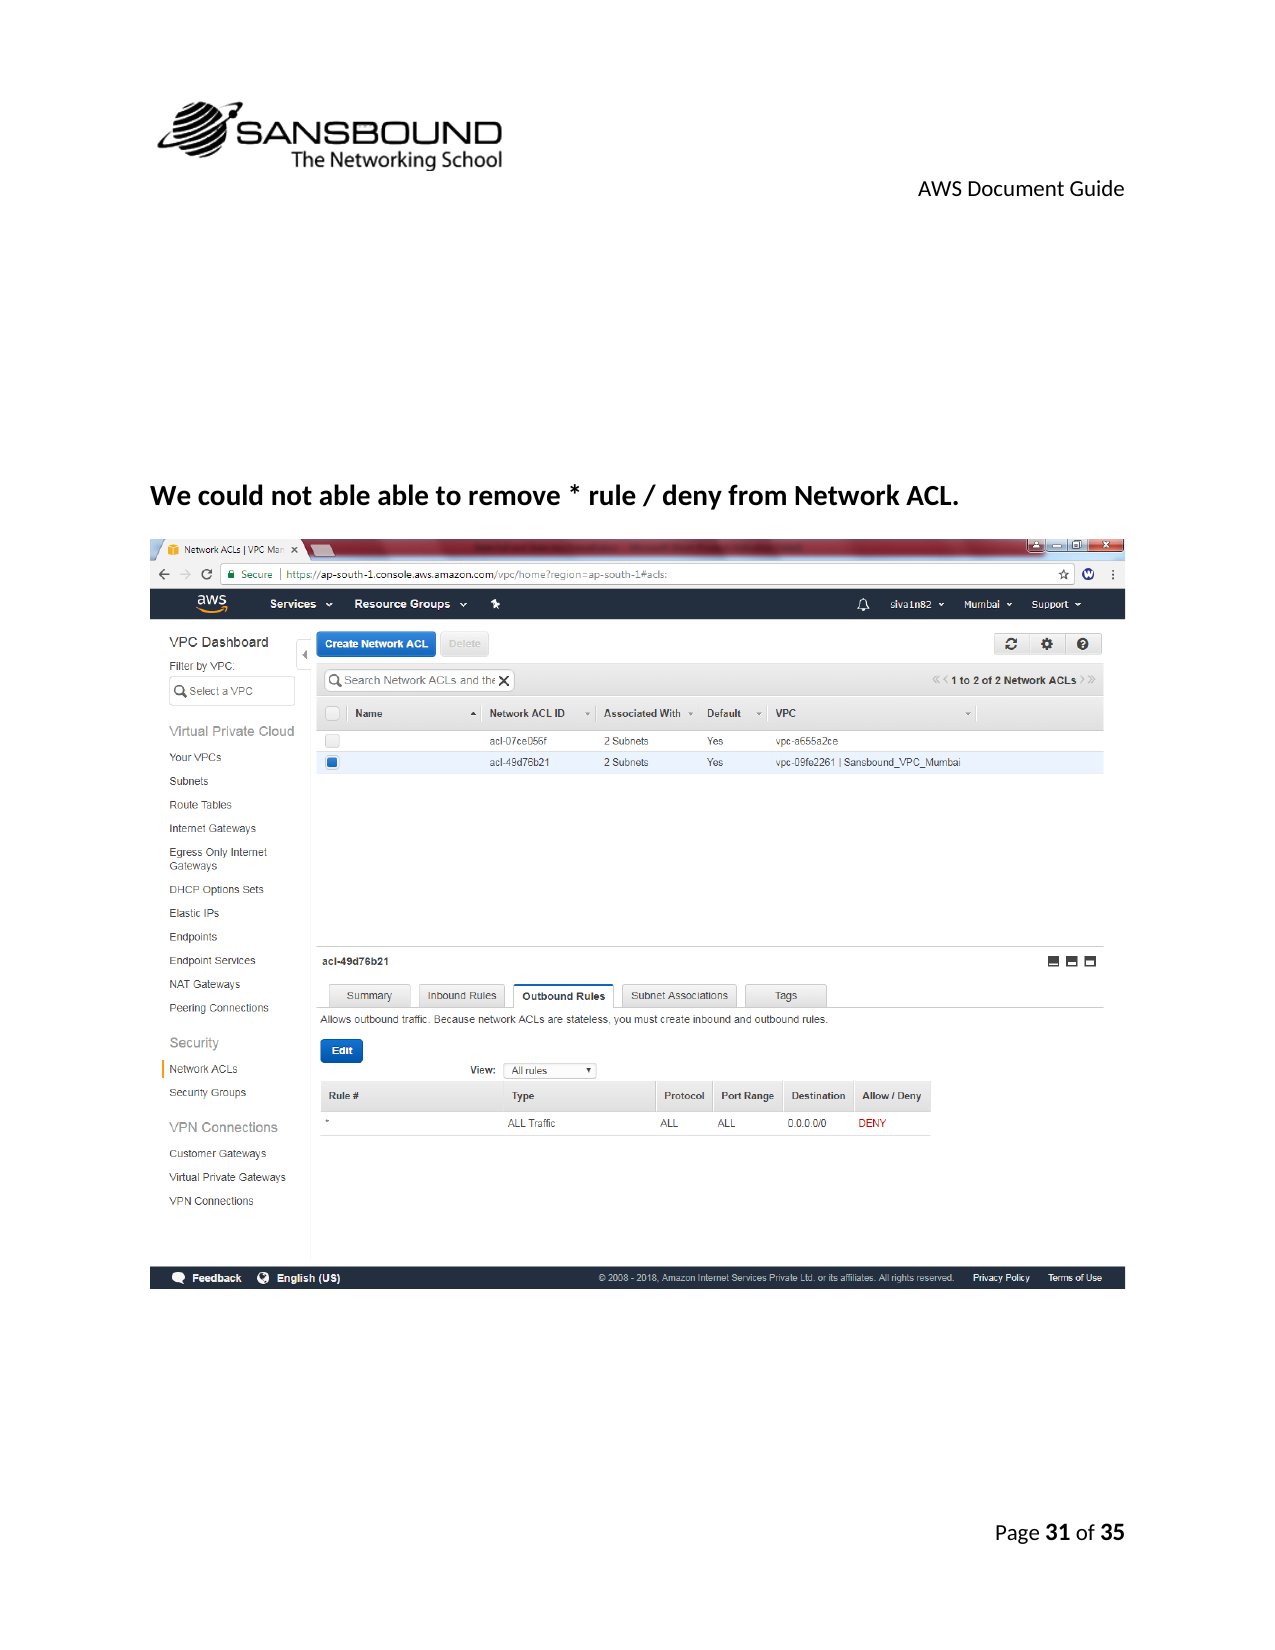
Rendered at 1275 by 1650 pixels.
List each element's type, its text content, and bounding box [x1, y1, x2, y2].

text We could not able able to remove * rule / deny from Network ACL. [150, 477, 1125, 513]
picture [150, 539, 1125, 1289]
picture [150, 75, 514, 197]
